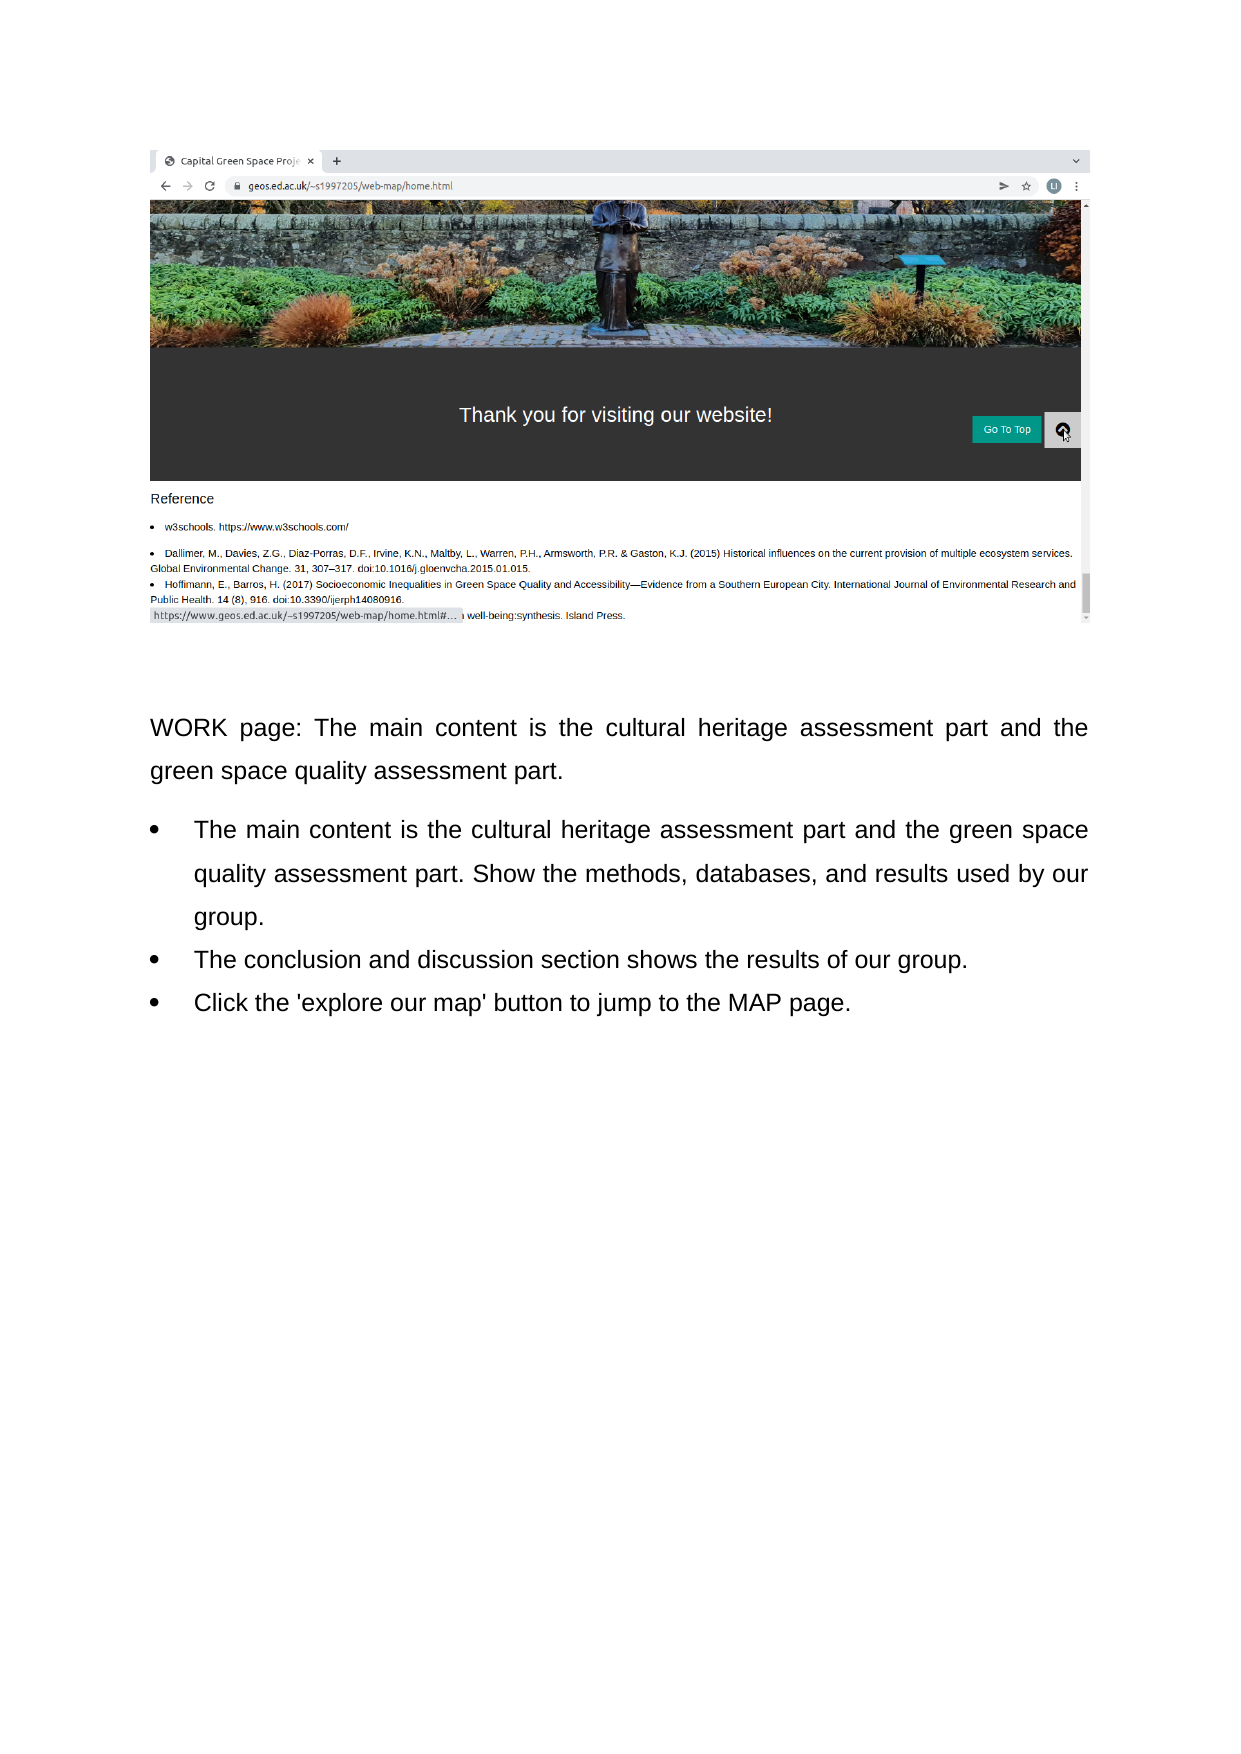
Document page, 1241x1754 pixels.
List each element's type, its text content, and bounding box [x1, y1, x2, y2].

list The main content is the cultural heritage assessment part and the green space quality assessment part. Show the methods, databases, and results used by our group. [150, 816, 1090, 931]
list Click the 'explore our map' button to jump to the MAP page. [150, 988, 1090, 1017]
list The conclusion and discussion section shows the results of our group. [150, 945, 1090, 974]
picture [150, 150, 1091, 623]
text WORK page: The main content is the cultural heritage assessment part and the green space quality assessment part. [150, 713, 1090, 784]
